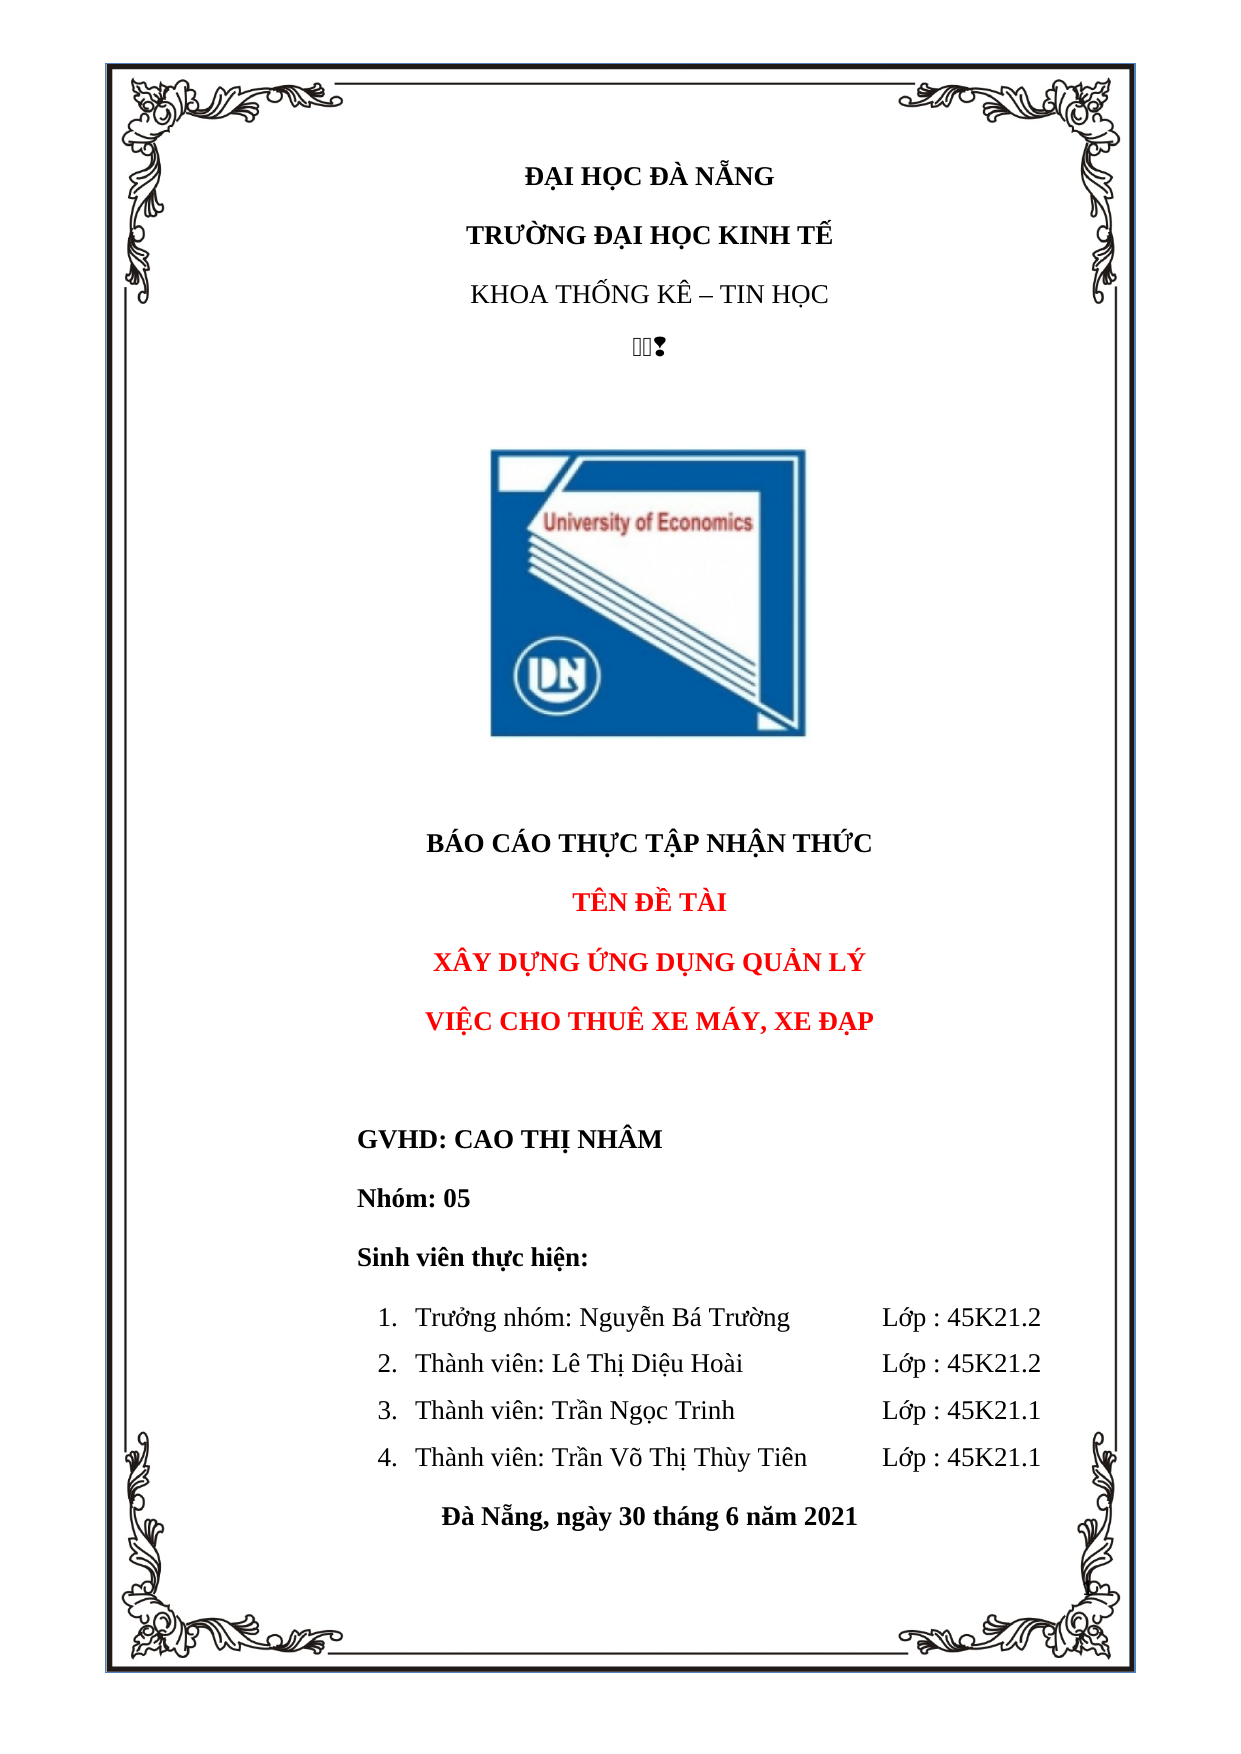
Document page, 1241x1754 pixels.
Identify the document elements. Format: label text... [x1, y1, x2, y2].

text TRƯỜNG ĐẠI HỌC KINH TẾ [207, 219, 1092, 251]
text ĐẠI HỌC ĐÀ NẴNG [207, 160, 1092, 191]
text BÁO CÁO THỰC TẬP NHẬN THỨC [207, 827, 1092, 858]
text XÂY DỰNG ỨNG DỤNG QUẢN LÝ [207, 946, 1092, 977]
text Sinh viên thực hiện: [207, 1241, 1092, 1273]
text Đà Nẵng, ngày 30 tháng 6 năm 2021 [207, 1500, 1092, 1531]
list Thành viên: Lê Thị Diệu Hoài Lớp : 45K21.2 [377, 1347, 1092, 1378]
text GVHD: CAO THỊ NHÂM [207, 1123, 1092, 1154]
text TÊN ĐỀ TÀI [207, 886, 1092, 918]
list Thành viên: Trần Ngọc Trinh Lớp : 45K21.1 [377, 1394, 1092, 1425]
text KHOA THỐNG KÊ – TIN HỌC [207, 278, 1092, 310]
list Thành viên: Trần Võ Thị Thùy Tiên Lớp : 45K21.1 [377, 1441, 1092, 1472]
list Trưởng nhóm: Nguyễn Bá Trường Lớp : 45K21.2 [377, 1301, 1092, 1332]
text VIỆC CHO THUÊ XE MÁY, XE ĐẠP [207, 1005, 1092, 1036]
text Nhóm: 05 [207, 1182, 1092, 1213]
picture [106, 64, 1134, 1672]
